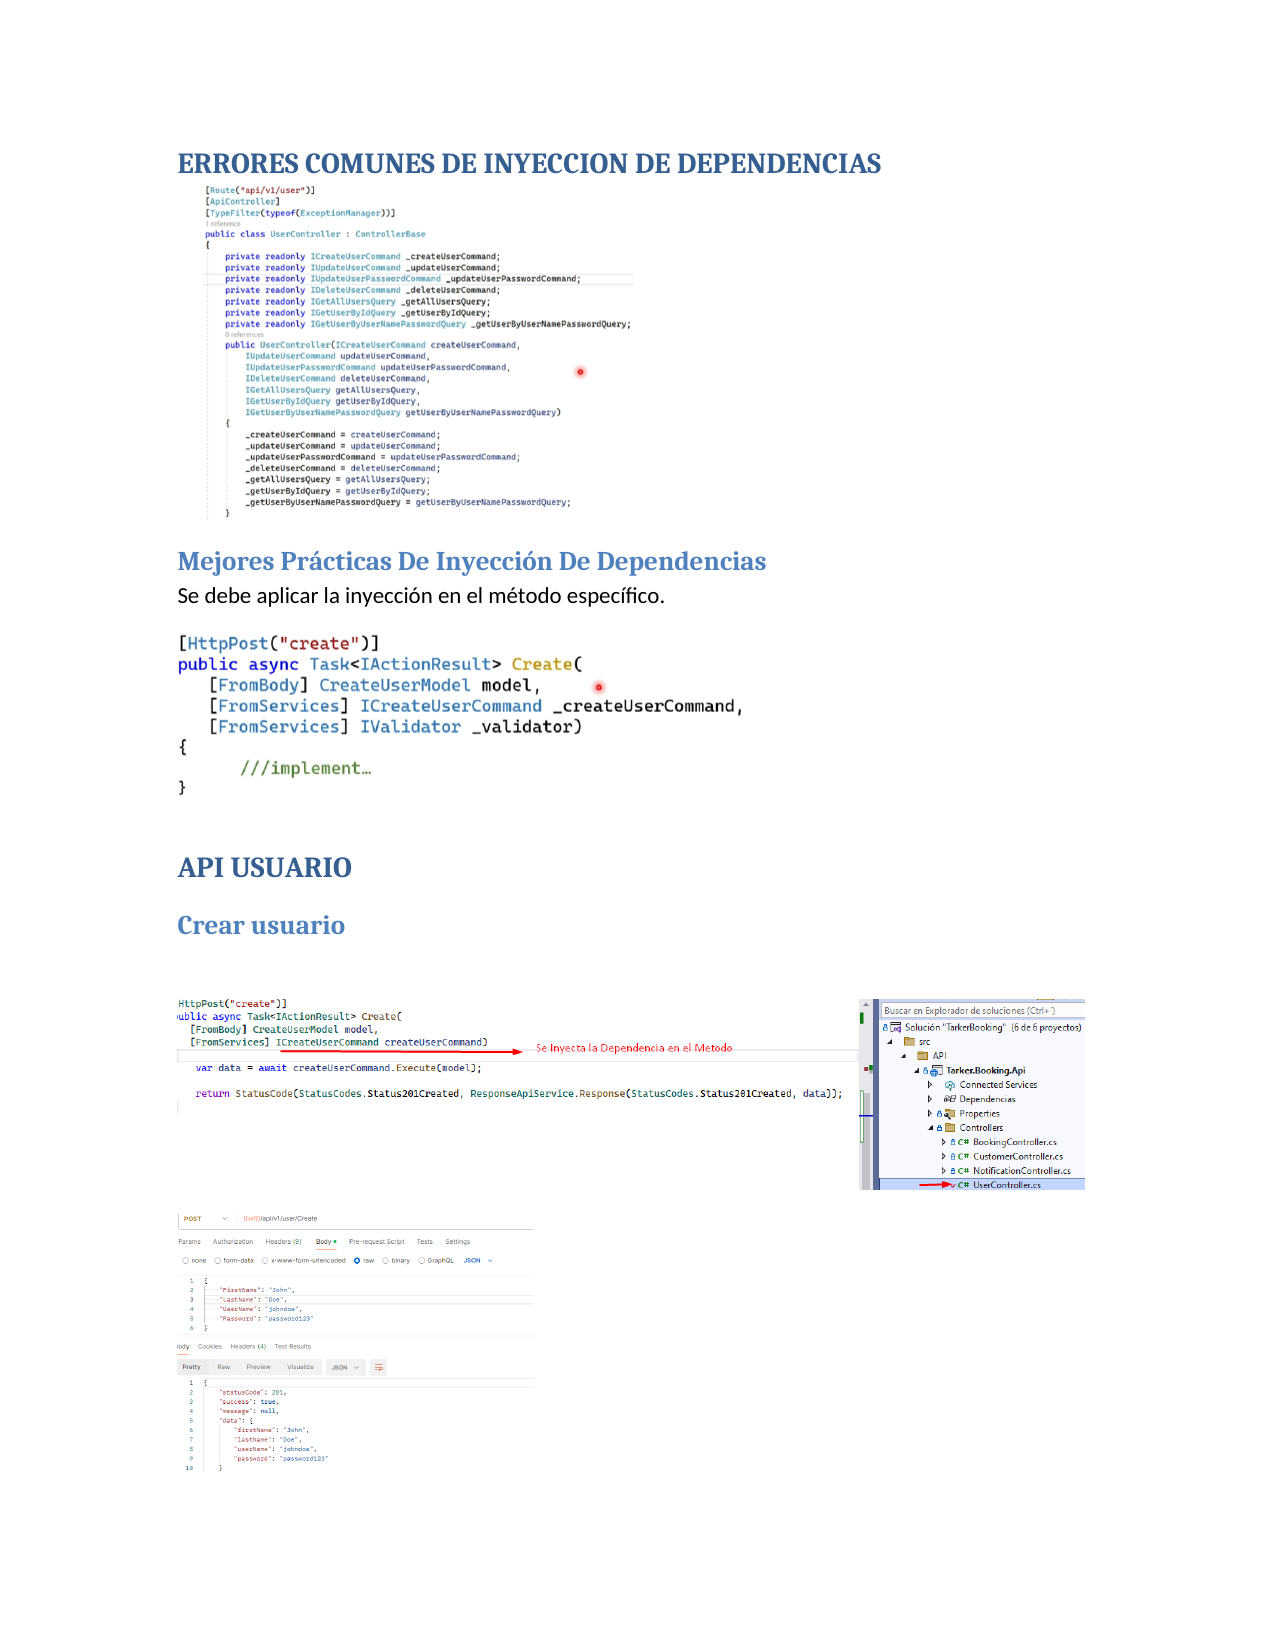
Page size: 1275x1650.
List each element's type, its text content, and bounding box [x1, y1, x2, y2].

subtitle ERRORES COMUNES DE INYECCION DE DEPENDENCIAS [177, 148, 1098, 181]
picture [177, 999, 1085, 1190]
picture [177, 634, 743, 797]
subtitle Mejores Prácticas De Inyección De Dependencias [177, 546, 1098, 577]
picture [177, 1214, 534, 1473]
picture [177, 186, 651, 521]
text Se debe aplicar la inyección en el método específico. [177, 582, 1098, 610]
subtitle API USUARIO [177, 851, 1098, 884]
subtitle Crear usuario [177, 910, 1098, 942]
